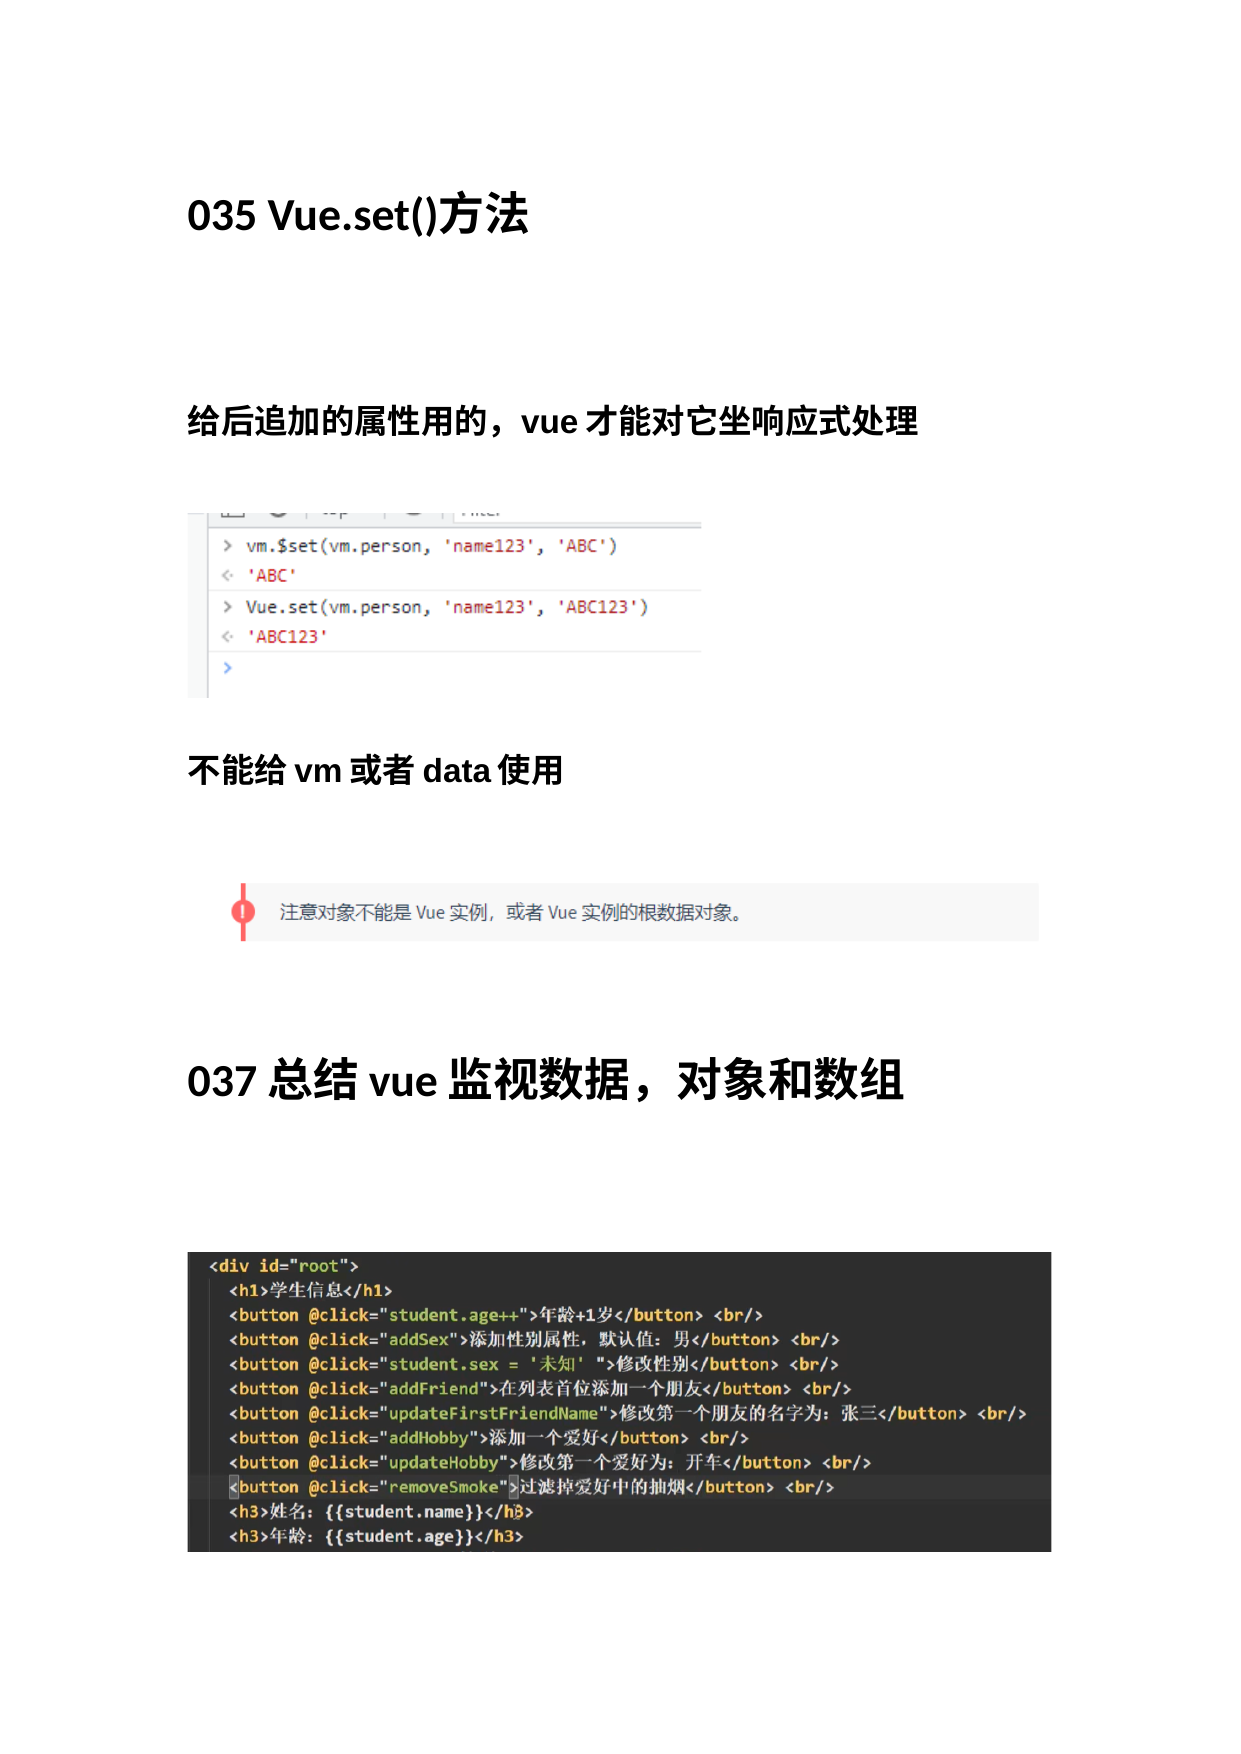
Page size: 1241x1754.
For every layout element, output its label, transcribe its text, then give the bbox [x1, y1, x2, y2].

subtitle 035 Vue.set()方法 [187, 162, 1053, 259]
subtitle 037 总结vue监视数据，对象和数组 [187, 1028, 1053, 1125]
picture [187, 513, 702, 698]
subtitle 不能给vm或者data使用 [187, 736, 1053, 801]
subtitle 给后追加的属性用的，vue才能对它坐响应式处理 [187, 387, 1053, 452]
picture [187, 1252, 1052, 1552]
picture [187, 862, 1053, 985]
